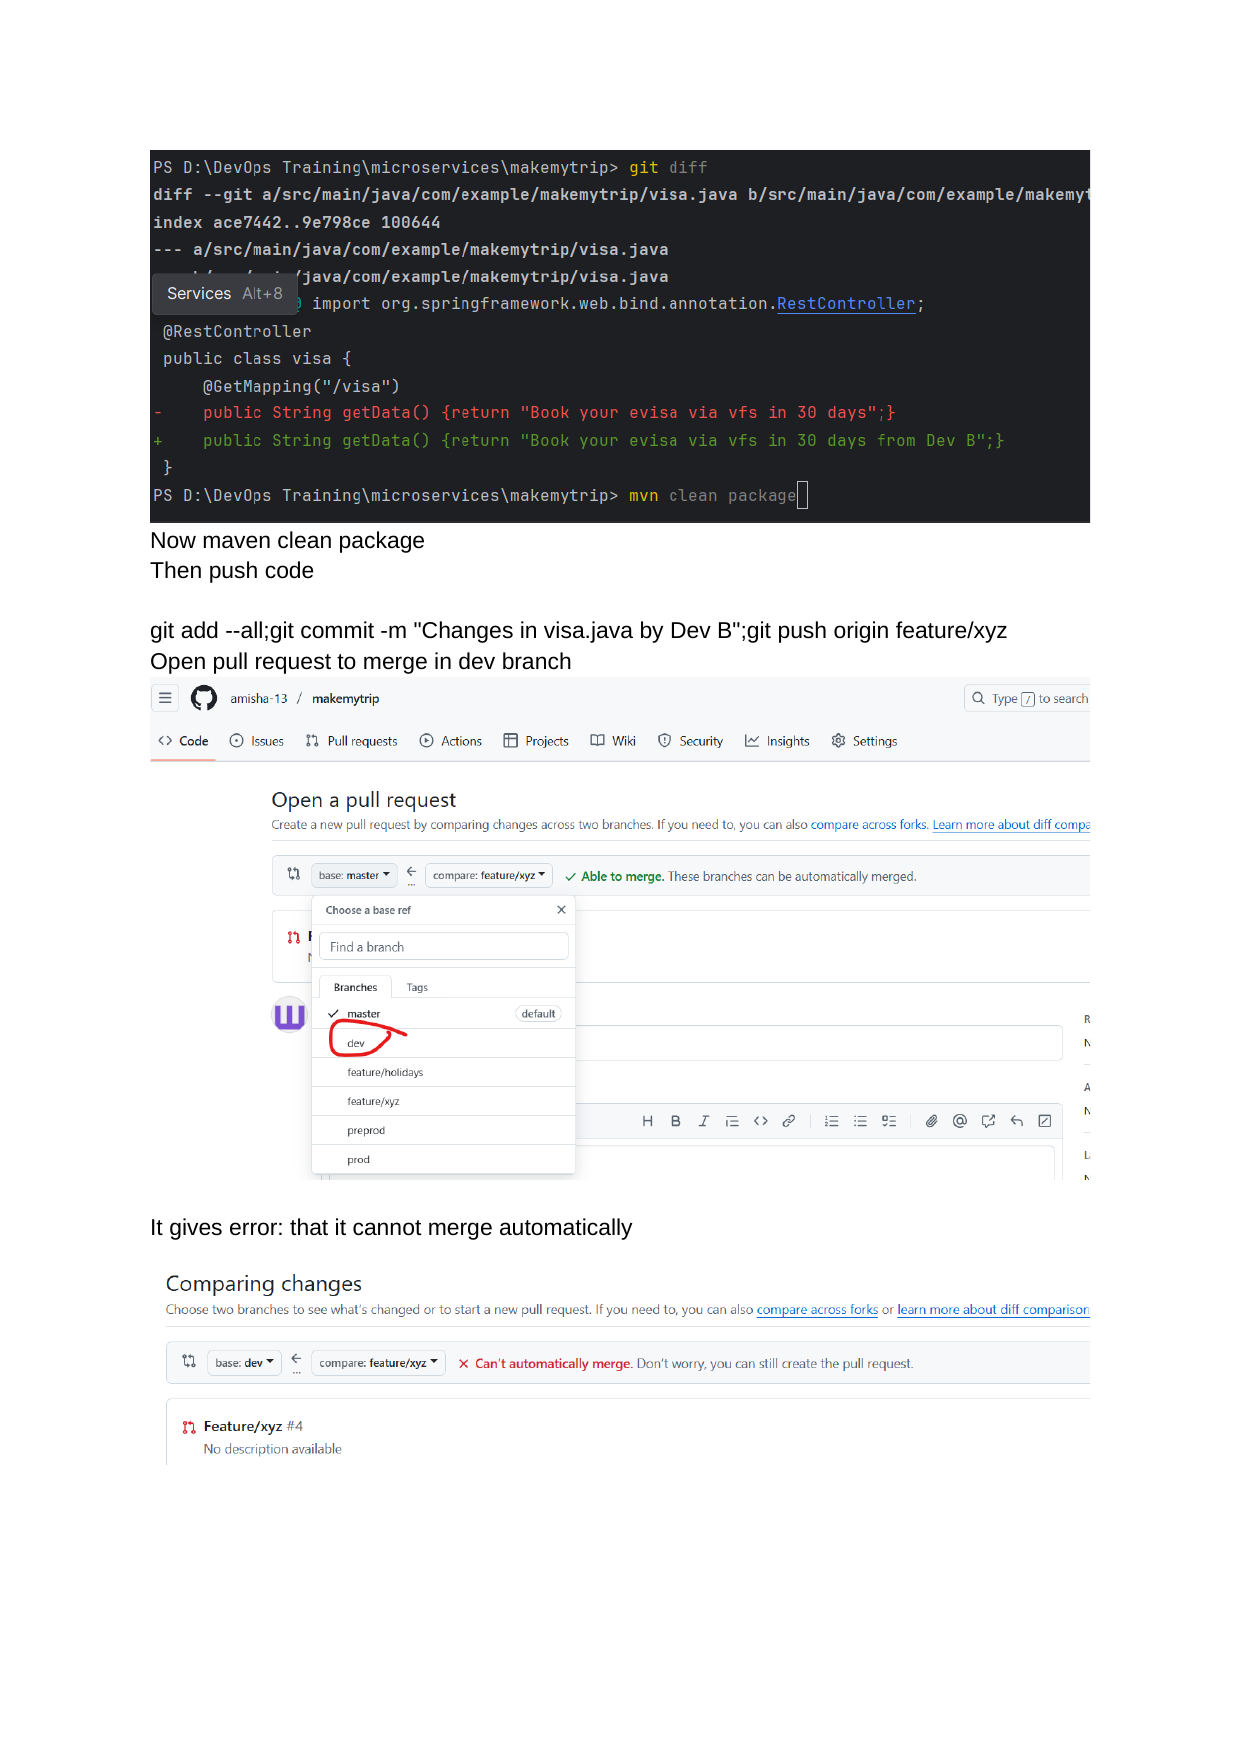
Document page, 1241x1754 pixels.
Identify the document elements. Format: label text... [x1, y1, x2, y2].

text It gives error: that it cannot merge automatically [150, 1214, 1090, 1240]
text git add --all;git commit -m "Changes in visa.java by Dev B";git push origin feature/xyz [150, 617, 1090, 644]
picture [150, 677, 1091, 1180]
text Open pull request to merge in dev branch [150, 648, 1090, 674]
text Now maven clean package [150, 527, 1090, 553]
picture [150, 1244, 1091, 1465]
picture [150, 150, 1091, 523]
text Then push code [150, 557, 1090, 583]
